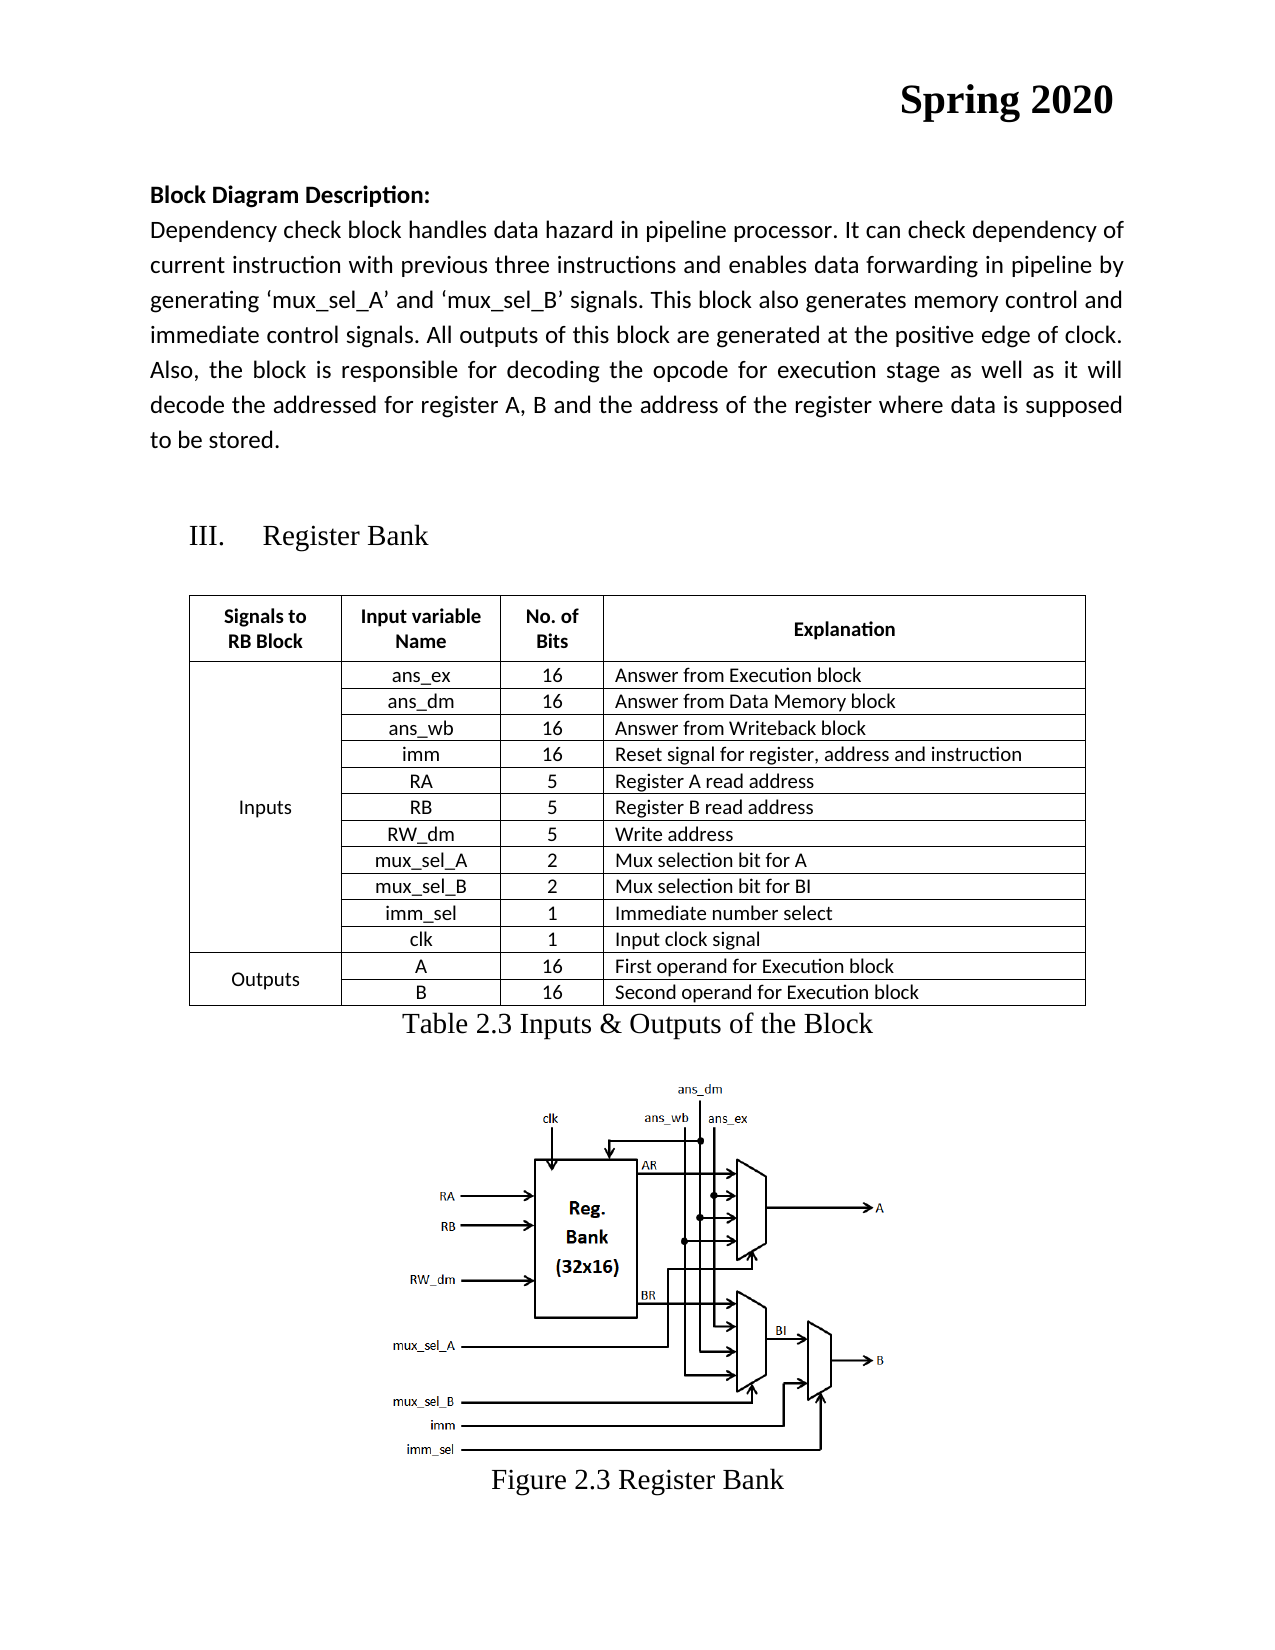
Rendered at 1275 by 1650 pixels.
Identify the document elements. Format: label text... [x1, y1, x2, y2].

table_cell Answer from Data Memory block [604, 689, 1085, 714]
table_header Explanation [604, 596, 1085, 661]
table_cell Write address [604, 821, 1085, 846]
table_cell 1 [501, 900, 603, 926]
table_cell Inputs [190, 662, 341, 952]
table_cell Immediate number select [604, 900, 1085, 926]
table_cell RA [342, 768, 500, 793]
table_cell 16 [501, 980, 603, 1005]
table_cell ans_wb [342, 715, 500, 740]
table_cell Answer from Writeback block [604, 715, 1085, 740]
table_cell 1 [501, 927, 603, 952]
text Block Diagram Description: [150, 179, 1125, 209]
table_cell mux_sel_A [342, 847, 500, 873]
table_cell 16 [501, 741, 603, 767]
table_header No. of Bits [501, 596, 603, 661]
picture [388, 1083, 887, 1458]
table_cell 16 [501, 662, 603, 687]
table_cell clk [342, 927, 500, 952]
table_cell Second operand for Execution block [604, 980, 1085, 1005]
table_cell Register B read address [604, 794, 1085, 820]
table_cell Reset signal for register, address and instruction [604, 741, 1085, 767]
table_cell 5 [501, 794, 603, 820]
table_cell 16 [501, 689, 603, 714]
table_cell imm [342, 741, 500, 767]
table_cell Mux selection bit for A [604, 847, 1085, 873]
table_cell 5 [501, 821, 603, 846]
table_cell RW_dm [342, 821, 500, 846]
table_cell A [342, 953, 500, 978]
table_cell imm_sel [342, 900, 500, 926]
table_cell 2 [501, 874, 603, 899]
table_cell RB [342, 794, 500, 820]
table_cell Register A read address [604, 768, 1085, 793]
table_cell 16 [501, 953, 603, 978]
list Register Bank [225, 518, 1125, 552]
table_cell 5 [501, 768, 603, 793]
table_cell ans_ex [342, 662, 500, 687]
table_cell Outputs [190, 953, 341, 1005]
text Figure 2.3 Register Bank [150, 1462, 1125, 1495]
text Table 2.3 Inputs & Outputs of the Block [150, 1006, 1125, 1039]
table_cell Input clock signal [604, 927, 1085, 952]
text Dependency check block handles data hazard in pipeline processor. It can check dependency of current instruction with previous three instructions and enables data forwarding in pipeline by generating ‘mux_sel_A’ and ‘mux_sel_B’ signals. This block also generates memory control and immediate control signals. All outputs of this block are generated at the positive edge of clock. Also, the block is responsible for decoding the opcode for execution stage as well as it will decode the addressed for register A, B and the address of the register where data is supposed to be stored. [150, 214, 1125, 454]
table_cell Mux selection bit for BI [604, 874, 1085, 899]
table_cell Answer from Execution block [604, 662, 1085, 687]
table_cell 2 [501, 847, 603, 873]
table_cell ans_dm [342, 689, 500, 714]
table_cell First operand for Execution block [604, 953, 1085, 978]
table_cell 16 [501, 715, 603, 740]
table_cell B [342, 980, 500, 1005]
table_header Input variable Name [342, 596, 500, 661]
table_cell mux_sel_B [342, 874, 500, 899]
table_header Signals to RB Block [190, 596, 341, 661]
